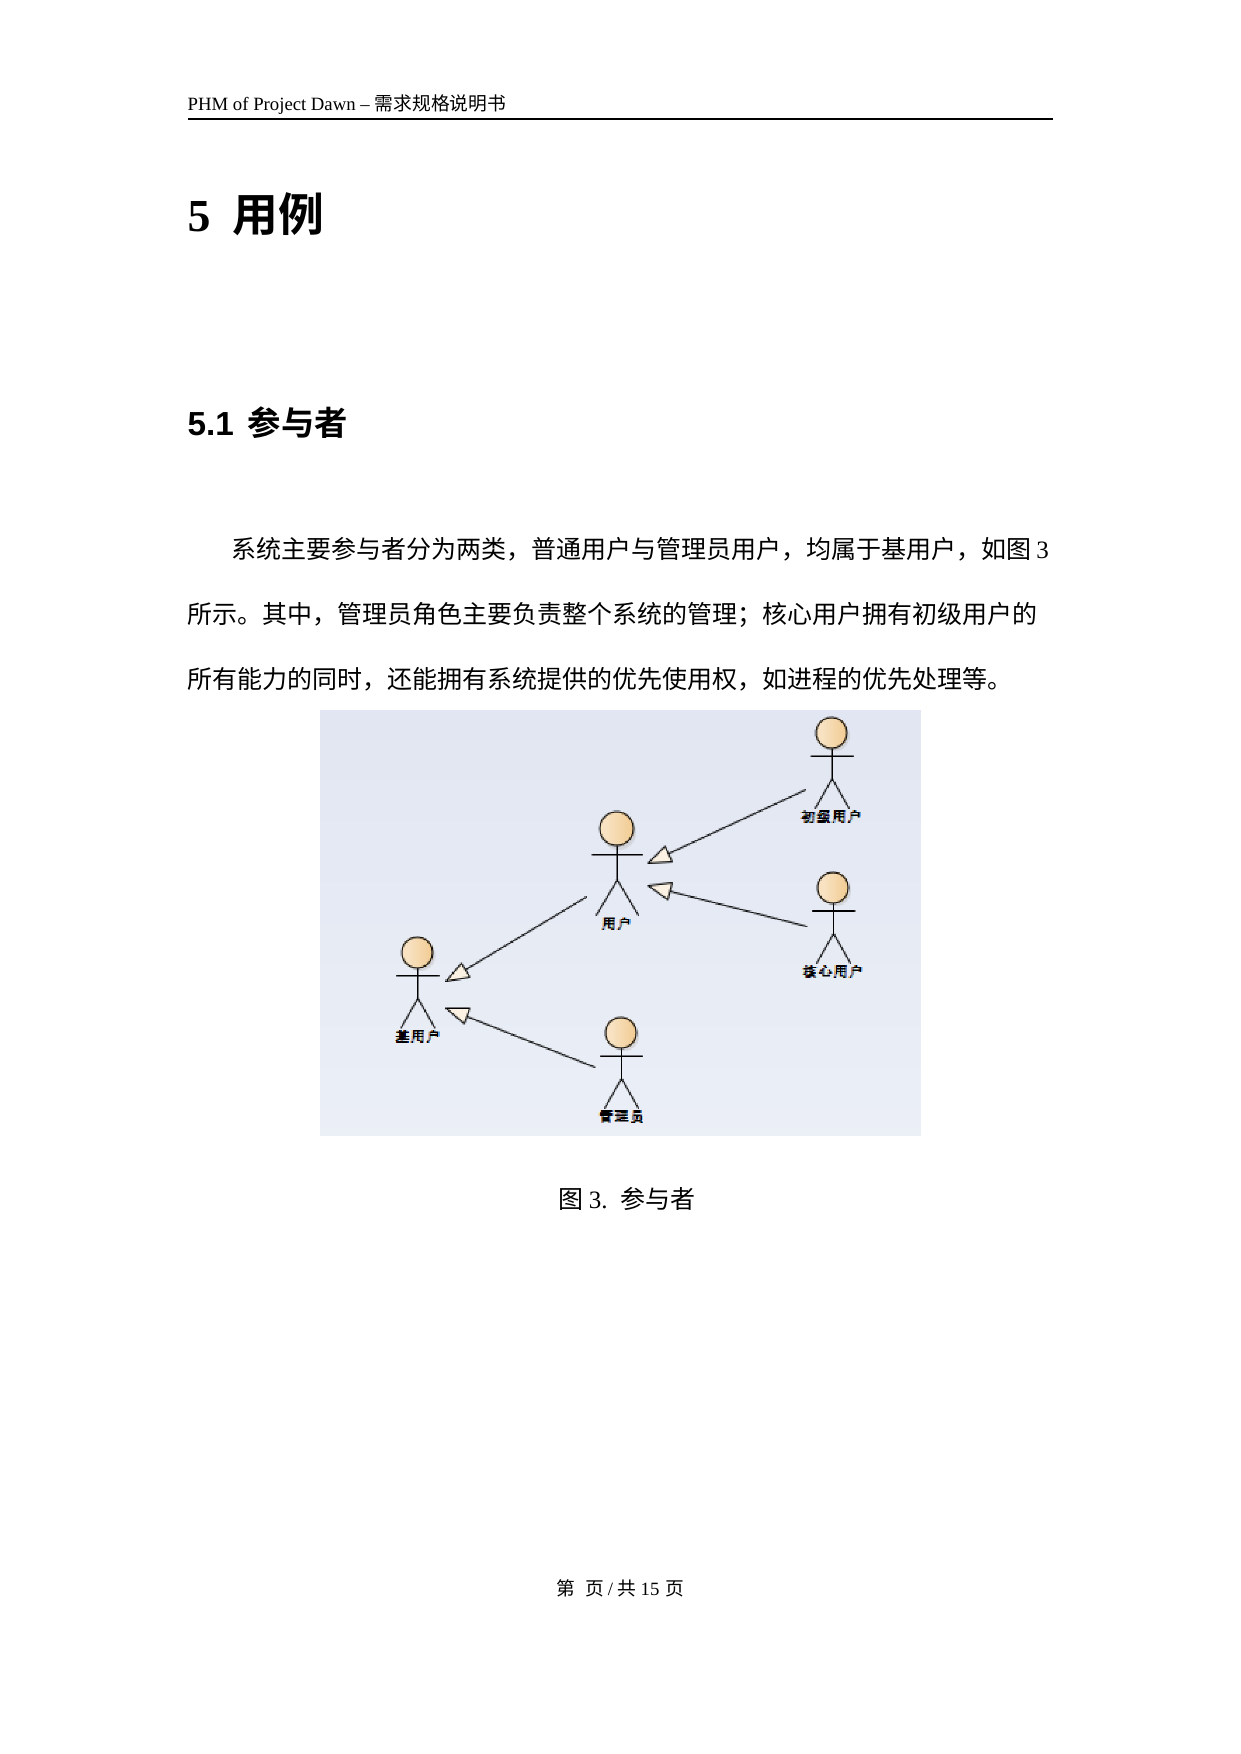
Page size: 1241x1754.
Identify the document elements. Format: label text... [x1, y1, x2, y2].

text 系统主要参与者分为两类，普通用户与管理员用户，均属于基用户，如图3所示。其中，管理员角色主要负责整个系统的管理；核心用户拥有初级用户的所有能力的同时，还能拥有系统提供的优先使用权，如进程的优先处理等。 [187, 515, 1053, 710]
list 参与者 [225, 1165, 1053, 1230]
subtitle 参与者 [187, 388, 1053, 453]
subtitle 用例 [187, 163, 1053, 260]
picture [320, 710, 921, 1136]
